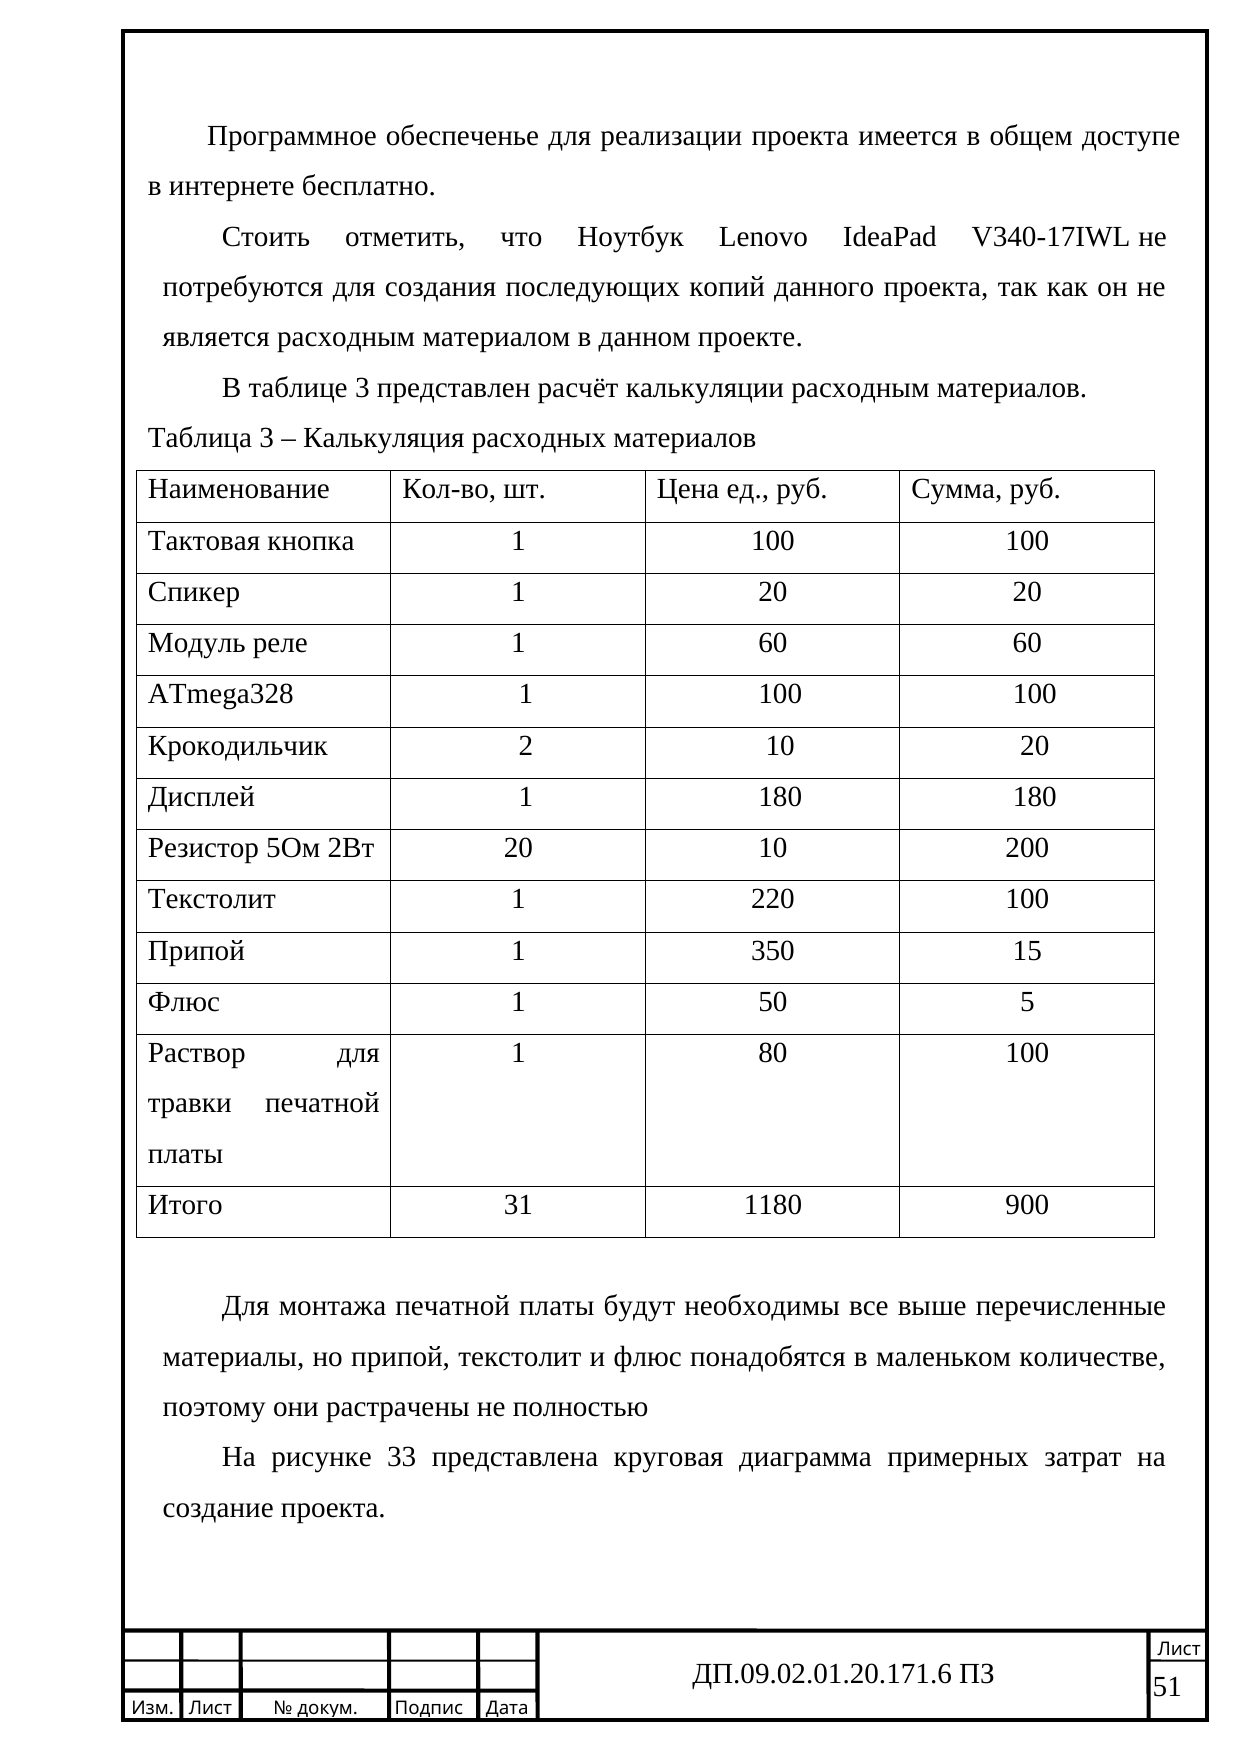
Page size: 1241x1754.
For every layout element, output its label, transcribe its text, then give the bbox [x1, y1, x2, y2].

table_cell 20 [646, 574, 899, 624]
table_cell 20 [391, 830, 645, 880]
table_cell 20 [900, 728, 1154, 778]
table_cell 1 [391, 881, 645, 932]
text В таблице 3 представлен расчёт калькуляции расходным материалов. [162, 370, 1167, 403]
table_header Кол-во, шт. [391, 471, 645, 522]
table_cell 50 [646, 984, 899, 1034]
table_cell 1 [391, 779, 645, 829]
table_cell 100 [900, 881, 1154, 932]
table_cell 1 [391, 984, 645, 1034]
table_cell 20 [900, 574, 1154, 624]
text Программное обеспеченье для реализации проекта имеется в общем доступе в интернете бесплатно. [148, 118, 1181, 202]
table_cell 31 [391, 1187, 645, 1237]
table_cell 100 [900, 676, 1154, 727]
table_cell 10 [646, 830, 899, 880]
table_cell 100 [646, 523, 899, 573]
table_cell ATmega328 [137, 676, 390, 727]
table_cell 60 [646, 625, 899, 675]
table_cell 180 [646, 779, 899, 829]
text Для монтажа печатной платы будут необходимы все выше перечисленные материалы, но припой, текстолит и флюс понадобятся в маленьком количестве, поэтому они растрачены не полностью [162, 1288, 1167, 1423]
table_cell Дисплей [137, 779, 390, 829]
table_cell Крокодильчик [137, 728, 390, 778]
table_cell 100 [900, 1035, 1154, 1186]
table_cell 5 [900, 984, 1154, 1034]
table_cell 350 [646, 933, 899, 983]
table_cell 1 [391, 625, 645, 675]
table_cell 220 [646, 881, 899, 932]
table_cell 1 [391, 523, 645, 573]
table_cell Текстолит [137, 881, 390, 932]
table_cell 60 [900, 625, 1154, 675]
table_cell 1 [391, 574, 645, 624]
table_cell Итого [137, 1187, 390, 1237]
table_cell 200 [900, 830, 1154, 880]
table_cell 180 [900, 779, 1154, 829]
table_cell 10 [646, 728, 899, 778]
table_cell Тактовая кнопка [137, 523, 390, 573]
table_cell Резистор 5Ом 2Вт [137, 830, 390, 880]
table_cell 80 [646, 1035, 899, 1186]
table_cell 1 [391, 676, 645, 727]
table_header Наименование [137, 471, 390, 522]
table_cell 100 [900, 523, 1154, 573]
table_cell 15 [900, 933, 1154, 983]
table_cell 900 [900, 1187, 1154, 1237]
table_cell 1 [391, 933, 645, 983]
table_cell Раствор для травки печатной платы [137, 1035, 390, 1186]
text Таблица 3 – Калькуляция расходных материалов [148, 420, 1167, 453]
table_cell Флюс [137, 984, 390, 1034]
table_cell Припой [137, 933, 390, 983]
text На рисунке 33 представлена круговая диаграмма примерных затрат на создание проекта. [162, 1439, 1167, 1523]
table_header Цена ед., руб. [646, 471, 899, 522]
text Стоить отметить, что Ноутбук Lenovo IdeaPad V340-17IWL не потребуются для создания последующих копий данного проекта, так как он не является расходным материалом в данном проекте. [162, 219, 1167, 353]
table_cell Модуль реле [137, 625, 390, 675]
table_cell 1180 [646, 1187, 899, 1237]
table_cell 100 [646, 676, 899, 727]
table_cell 1 [391, 1035, 645, 1186]
table_header Сумма, руб. [900, 471, 1154, 522]
table_cell 2 [391, 728, 645, 778]
table_cell Спикер [137, 574, 390, 624]
